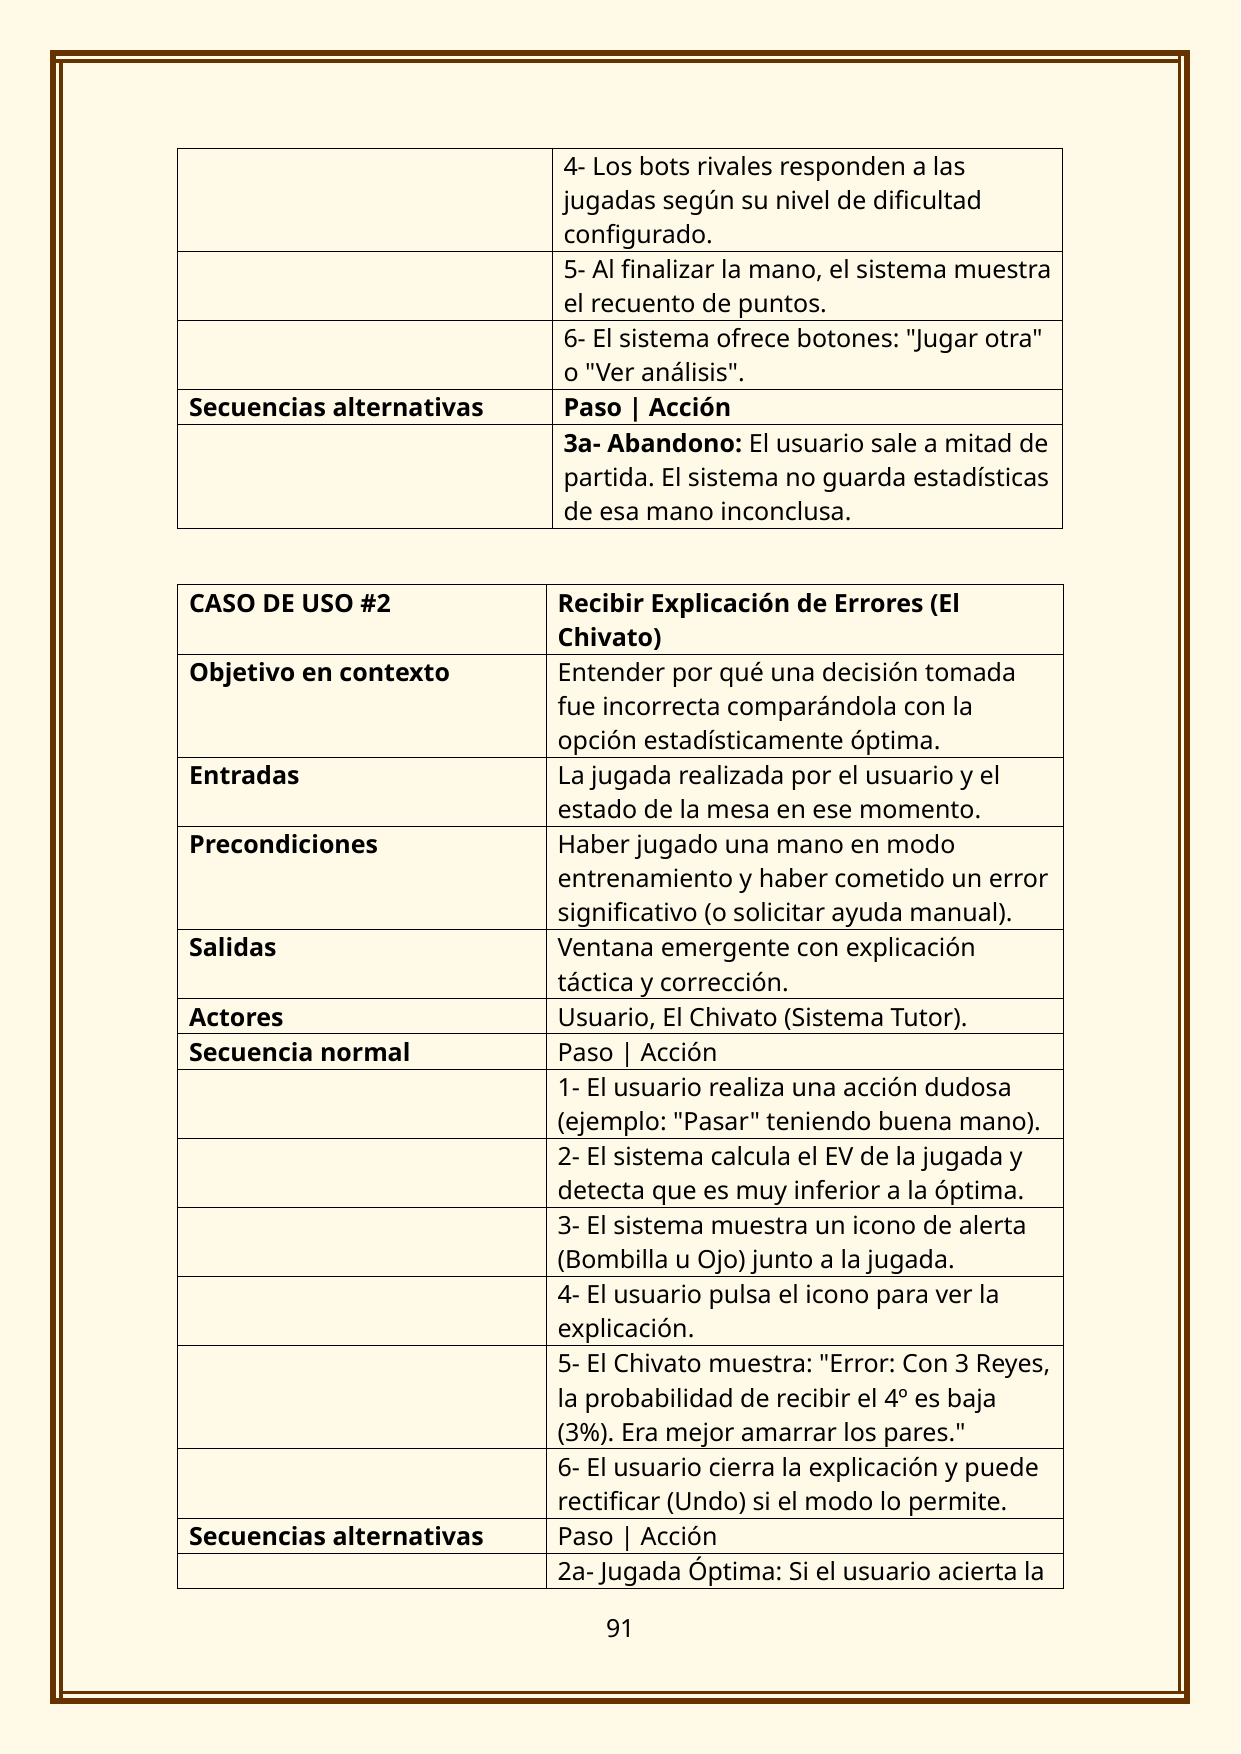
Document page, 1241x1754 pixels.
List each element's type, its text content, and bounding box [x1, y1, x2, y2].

table_cell Secuencia normal [178, 1034, 546, 1068]
table_cell Precondiciones [178, 827, 546, 929]
table_cell 3a- Abandono: El usuario sale a mitad de partida. El sistema no guarda estadísticas de esa mano inconclusa. [553, 425, 1062, 527]
table_cell Paso | Acción [547, 1519, 1063, 1553]
table_cell [178, 321, 552, 389]
table_cell Entender por qué una decisión tomada fue incorrecta comparándola con la opción estadísticamente óptima. [547, 655, 1063, 757]
table_cell Usuario, El Chivato (Sistema Tutor). [547, 999, 1063, 1033]
table_cell Paso | Acción [553, 390, 1062, 424]
table_cell 5- Al finalizar la mano, el sistema muestra el recuento de puntos. [553, 252, 1062, 320]
table_cell Paso | Acción [547, 1034, 1063, 1068]
table_cell Salidas [178, 930, 546, 998]
table_cell Actores [178, 999, 546, 1033]
table_cell 3- El sistema muestra un icono de alerta (Bombilla u Ojo) junto a la jugada. [547, 1208, 1063, 1276]
table_cell [178, 149, 552, 251]
table_cell 6- El sistema ofrece botones: "Jugar otra" o "Ver análisis". [553, 321, 1062, 389]
table_cell 6- El usuario cierra la explicación y puede rectificar (Undo) si el modo lo permite. [547, 1449, 1063, 1517]
table_cell 1- El usuario realiza una acción dudosa (ejemplo: "Pasar" teniendo buena mano). [547, 1070, 1063, 1138]
table_cell 4- Los bots rivales responden a las jugadas según su nivel de dificultad configurado. [553, 149, 1062, 251]
table_cell 4- El usuario pulsa el icono para ver la explicación. [547, 1277, 1063, 1345]
table_cell Secuencias alternativas [178, 390, 552, 424]
table_cell [178, 1139, 546, 1207]
table_cell [178, 1449, 546, 1517]
table_cell [178, 1277, 546, 1345]
table_cell [178, 1346, 546, 1448]
table_cell Haber jugado una mano en modo entrenamiento y haber cometido un error significativo (o solicitar ayuda manual). [547, 827, 1063, 929]
table_cell Ventana emergente con explicación táctica y corrección. [547, 930, 1063, 998]
table_cell [178, 425, 552, 527]
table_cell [547, 1554, 1063, 1588]
table_cell [178, 1208, 546, 1276]
table_cell 5- El Chivato muestra: "Error: Con 3 Reyes, la probabilidad de recibir el 4º es baja (3%). Era mejor amarrar los pares." [547, 1346, 1063, 1448]
table_header CASO DE USO #2 [178, 585, 546, 653]
table_cell [178, 1554, 546, 1588]
table_cell Secuencias alternativas [178, 1519, 546, 1553]
table_header Recibir Explicación de Errores (El Chivato) [547, 585, 1063, 653]
table_cell [178, 252, 552, 320]
table_cell Objetivo en contexto [178, 655, 546, 757]
table_cell [178, 1070, 546, 1138]
table_cell Entradas [178, 758, 546, 826]
table_cell La jugada realizada por el usuario y el estado de la mesa en ese momento. [547, 758, 1063, 826]
table_cell 2- El sistema calcula el EV de la jugada y detecta que es muy inferior a la óptima. [547, 1139, 1063, 1207]
